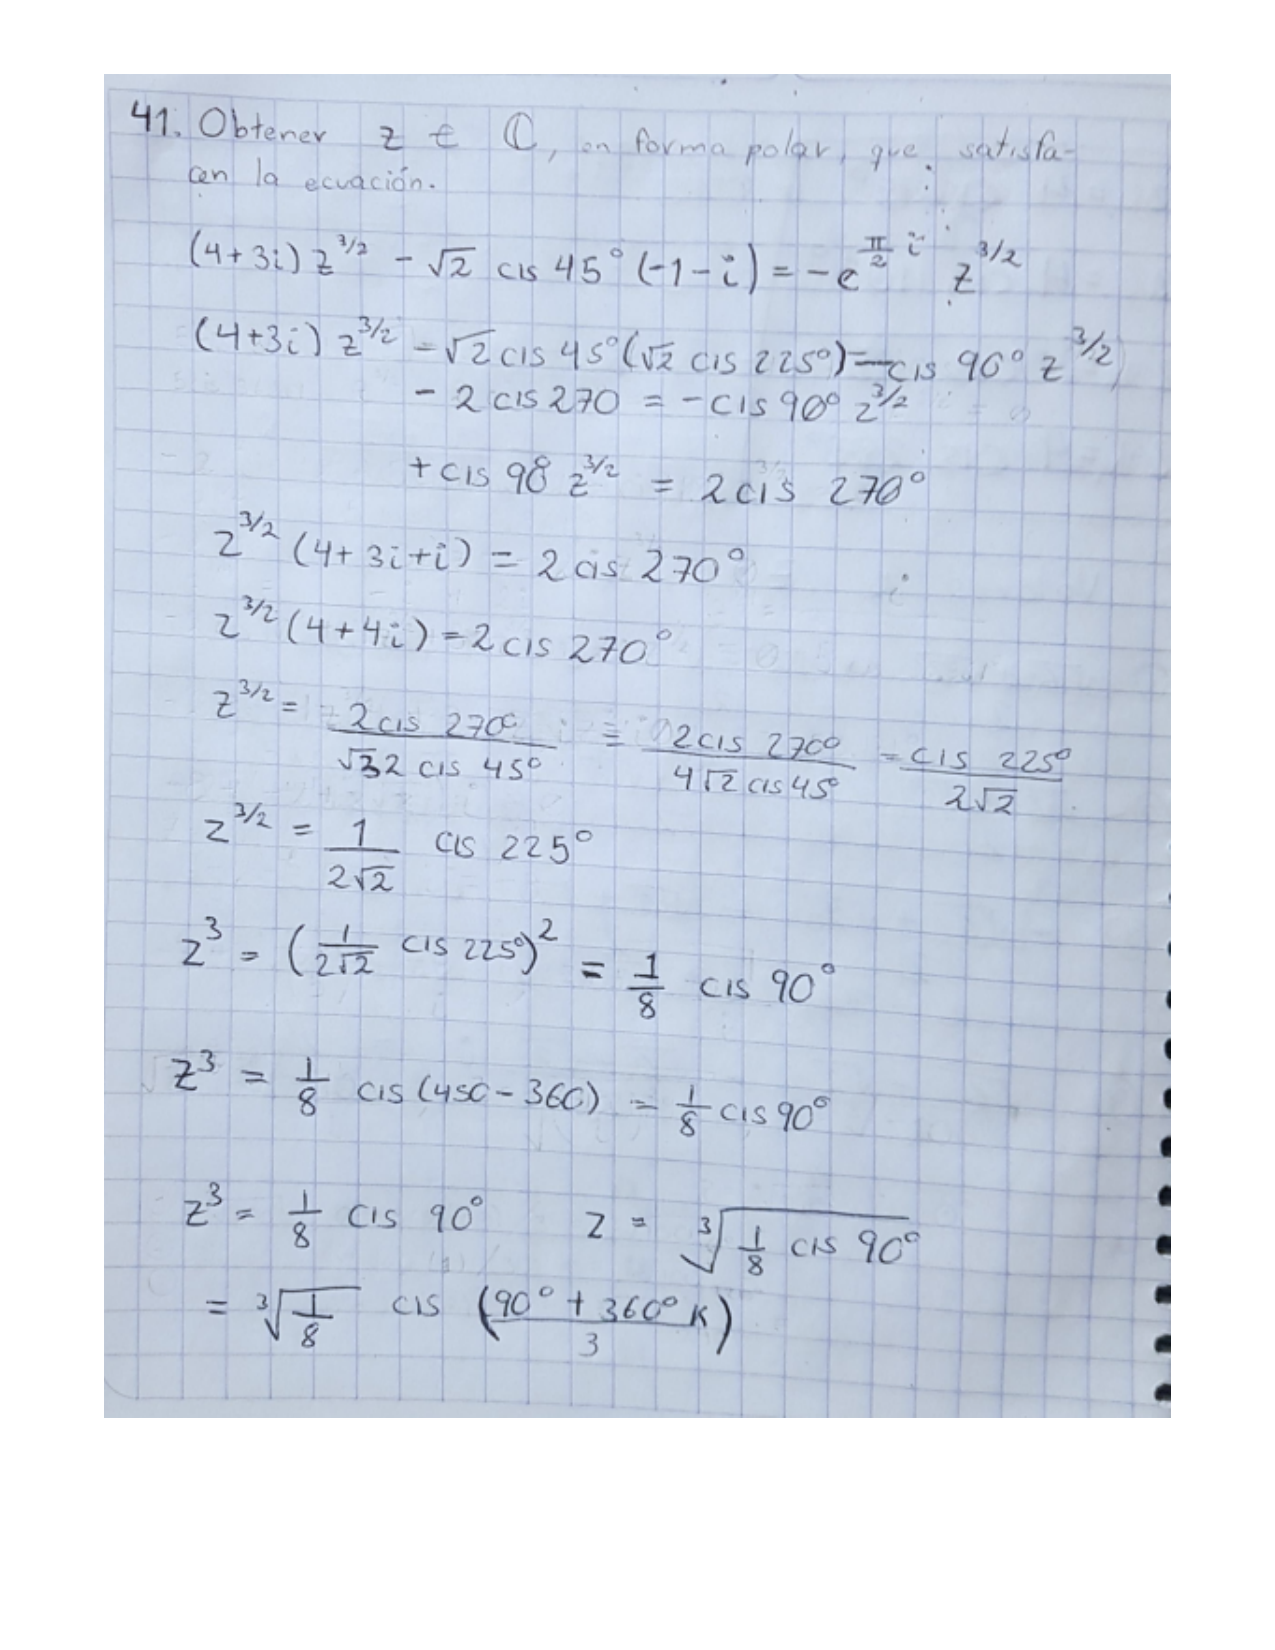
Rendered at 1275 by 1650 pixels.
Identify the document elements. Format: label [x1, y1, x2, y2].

picture [104, 74, 1171, 1418]
